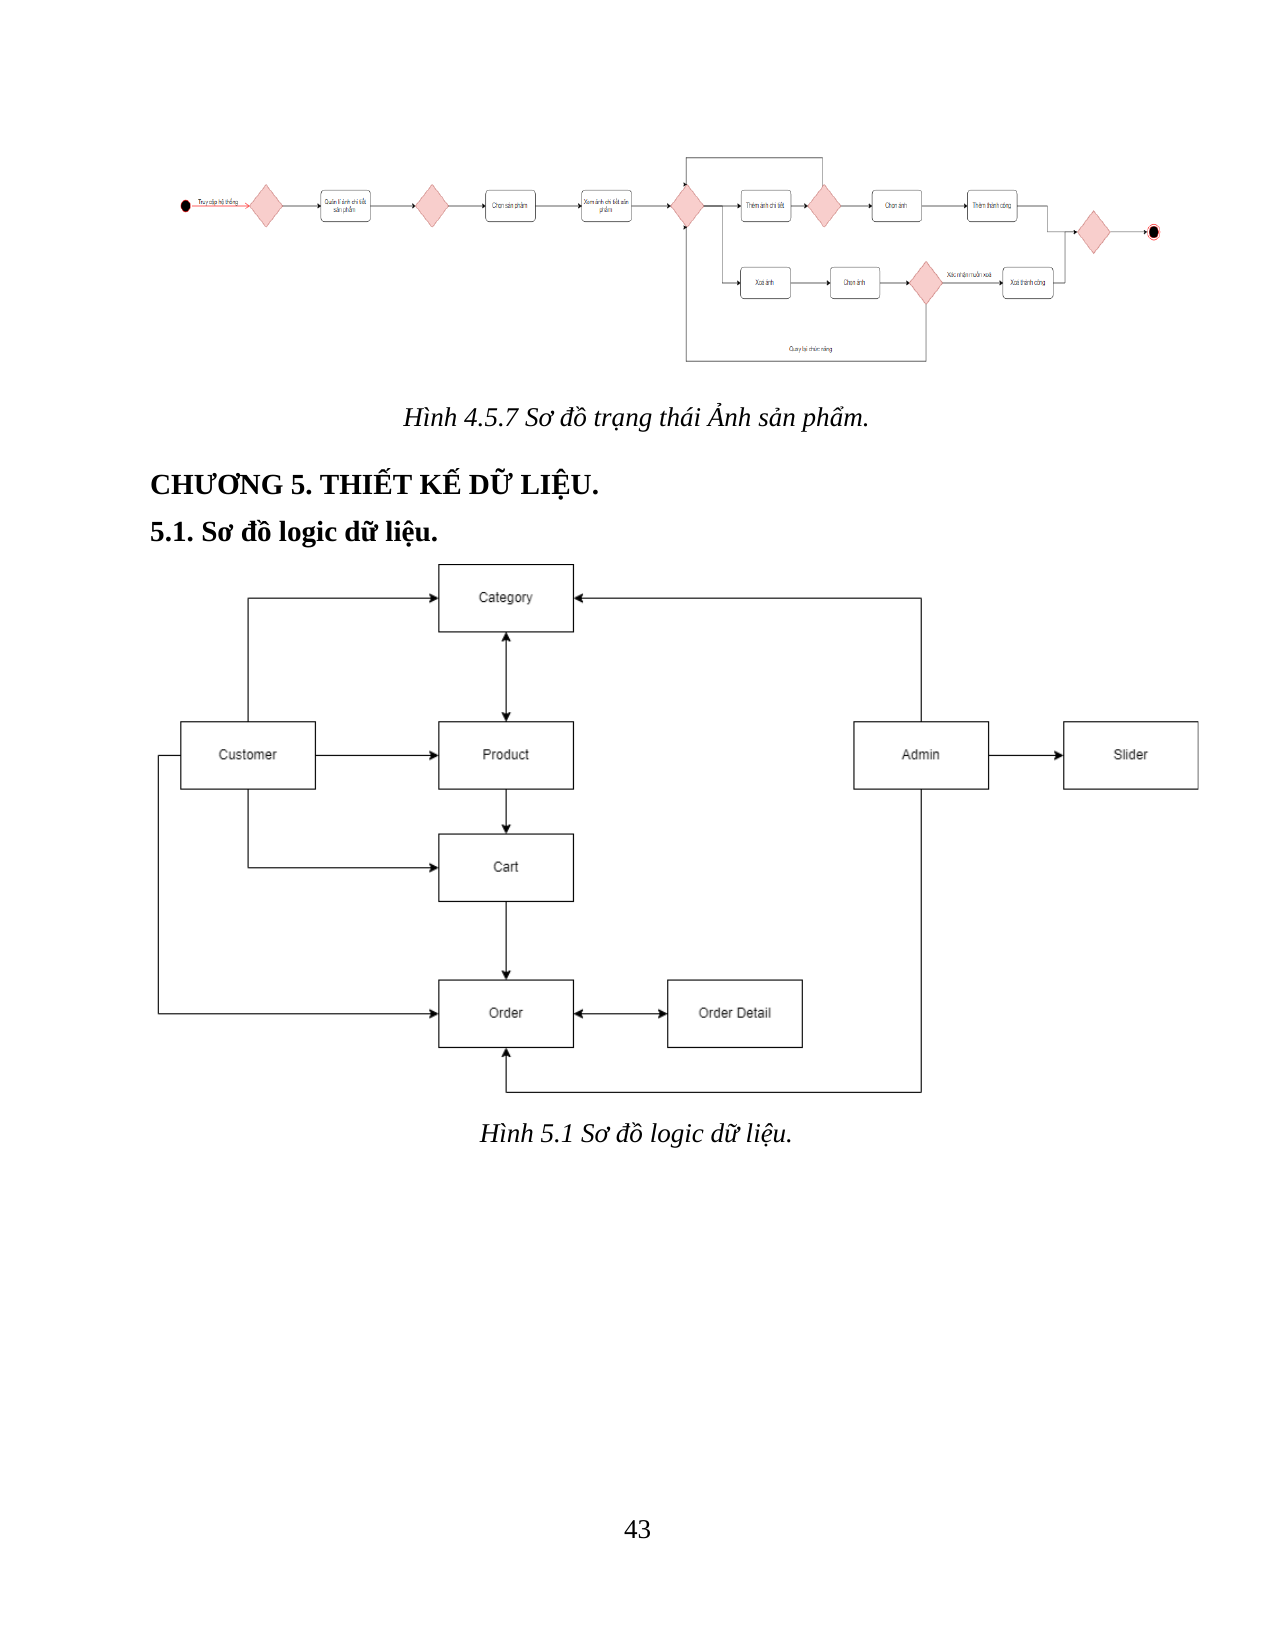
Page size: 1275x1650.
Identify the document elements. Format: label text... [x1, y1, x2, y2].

subtitle 5.1. Sơ đồ logic dữ liệu. [150, 514, 1125, 548]
picture [150, 150, 1173, 386]
text Hình 4.5.7 Sơ đồ trạng thái Ảnh sản phẩm. [150, 401, 1125, 432]
text Hình 5.1 Sơ đồ logic dữ liệu. [150, 1117, 1125, 1148]
picture [150, 564, 1199, 1102]
subtitle CHƯƠNG 5. THIẾT KẾ DỮ LIỆU. [150, 467, 1125, 500]
